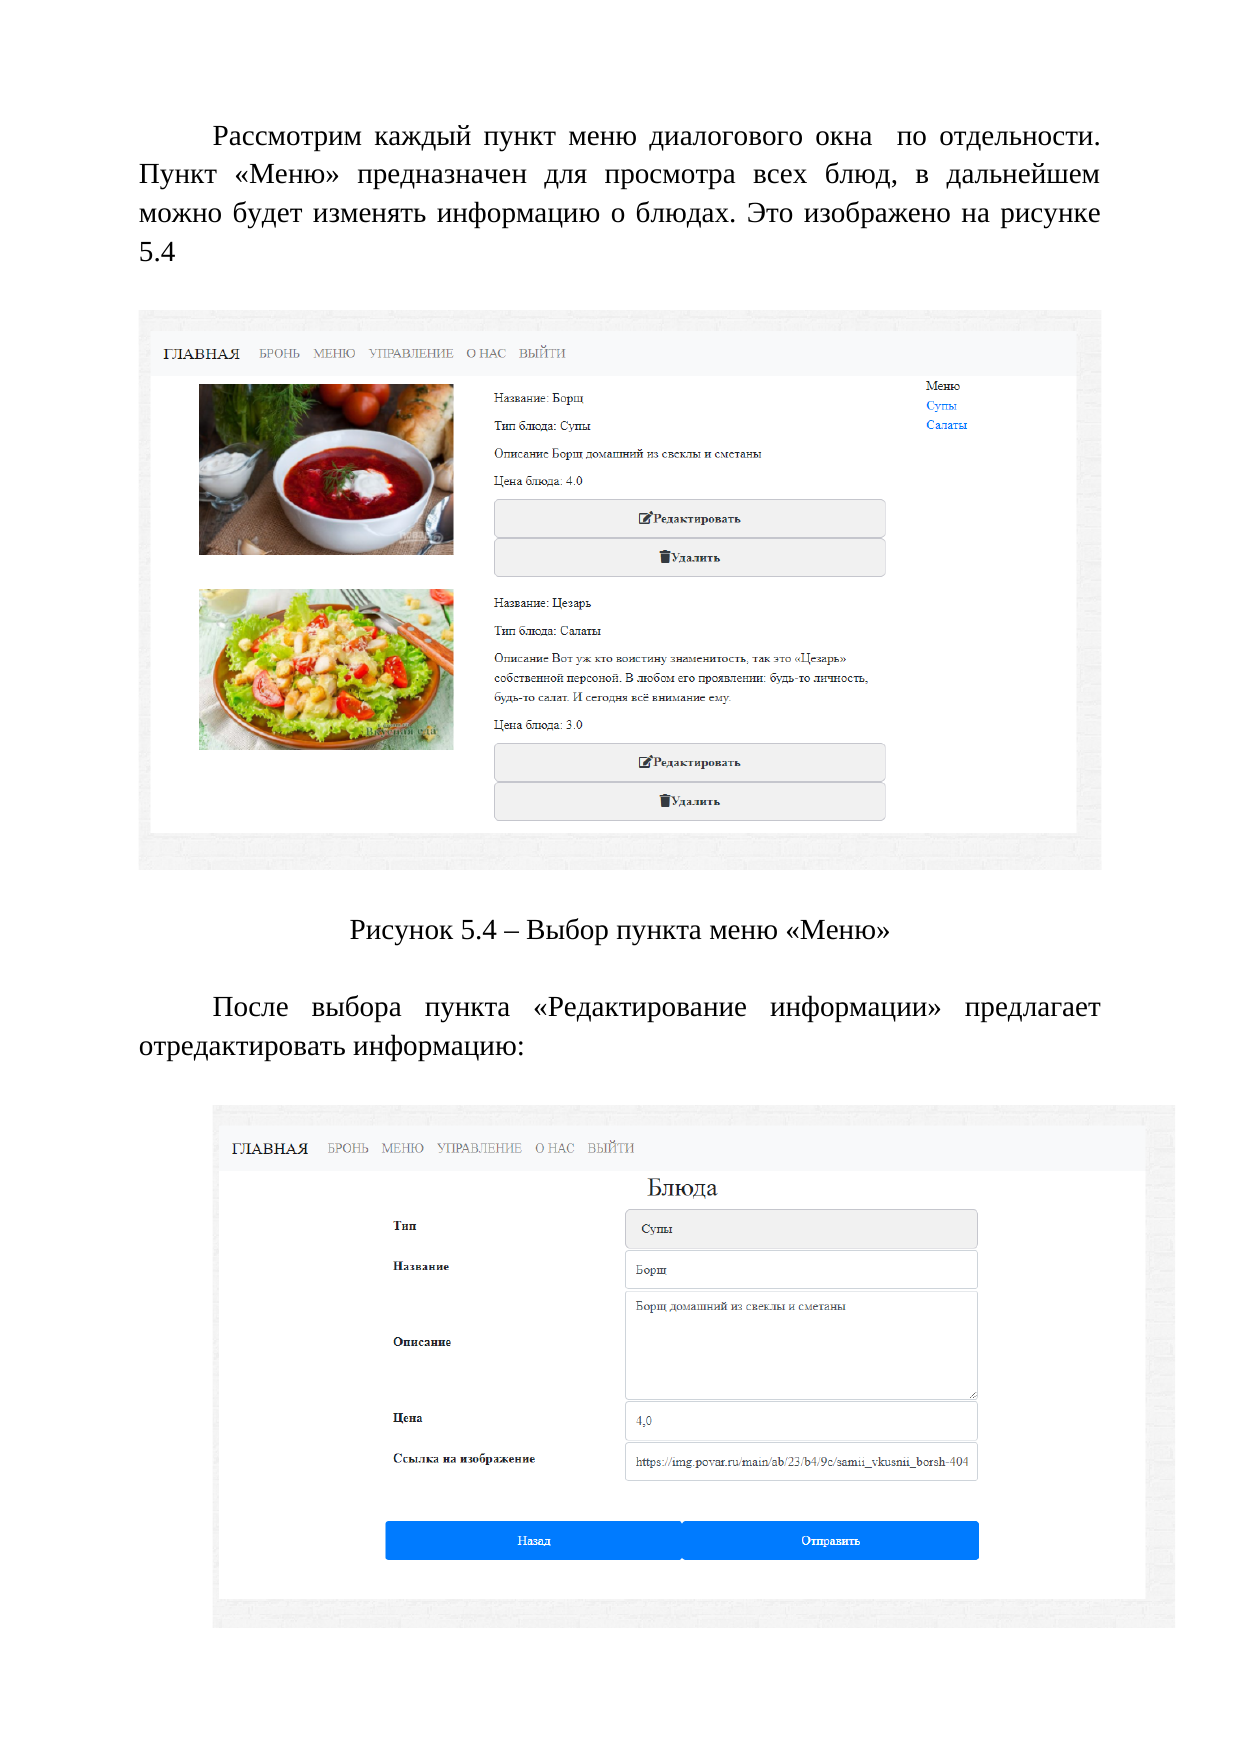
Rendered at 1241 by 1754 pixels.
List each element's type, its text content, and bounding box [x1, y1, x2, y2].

picture [212, 1105, 1176, 1628]
text Рисунок 5.4 – Выбор пункта меню «Меню» [139, 912, 1101, 946]
picture [138, 310, 1102, 870]
text Рассмотрим каждый пункт меню диалогового окна по отдельности. Пункт «Меню» предназначен для просмотра всех блюд, в дальнейшем можно будет изменять информацию о блюдах. Это изображено на рисунке 5.4 [139, 118, 1101, 267]
text После выбора пункта «Редактирование информации» предлагает отредактировать информацию: [139, 989, 1101, 1061]
